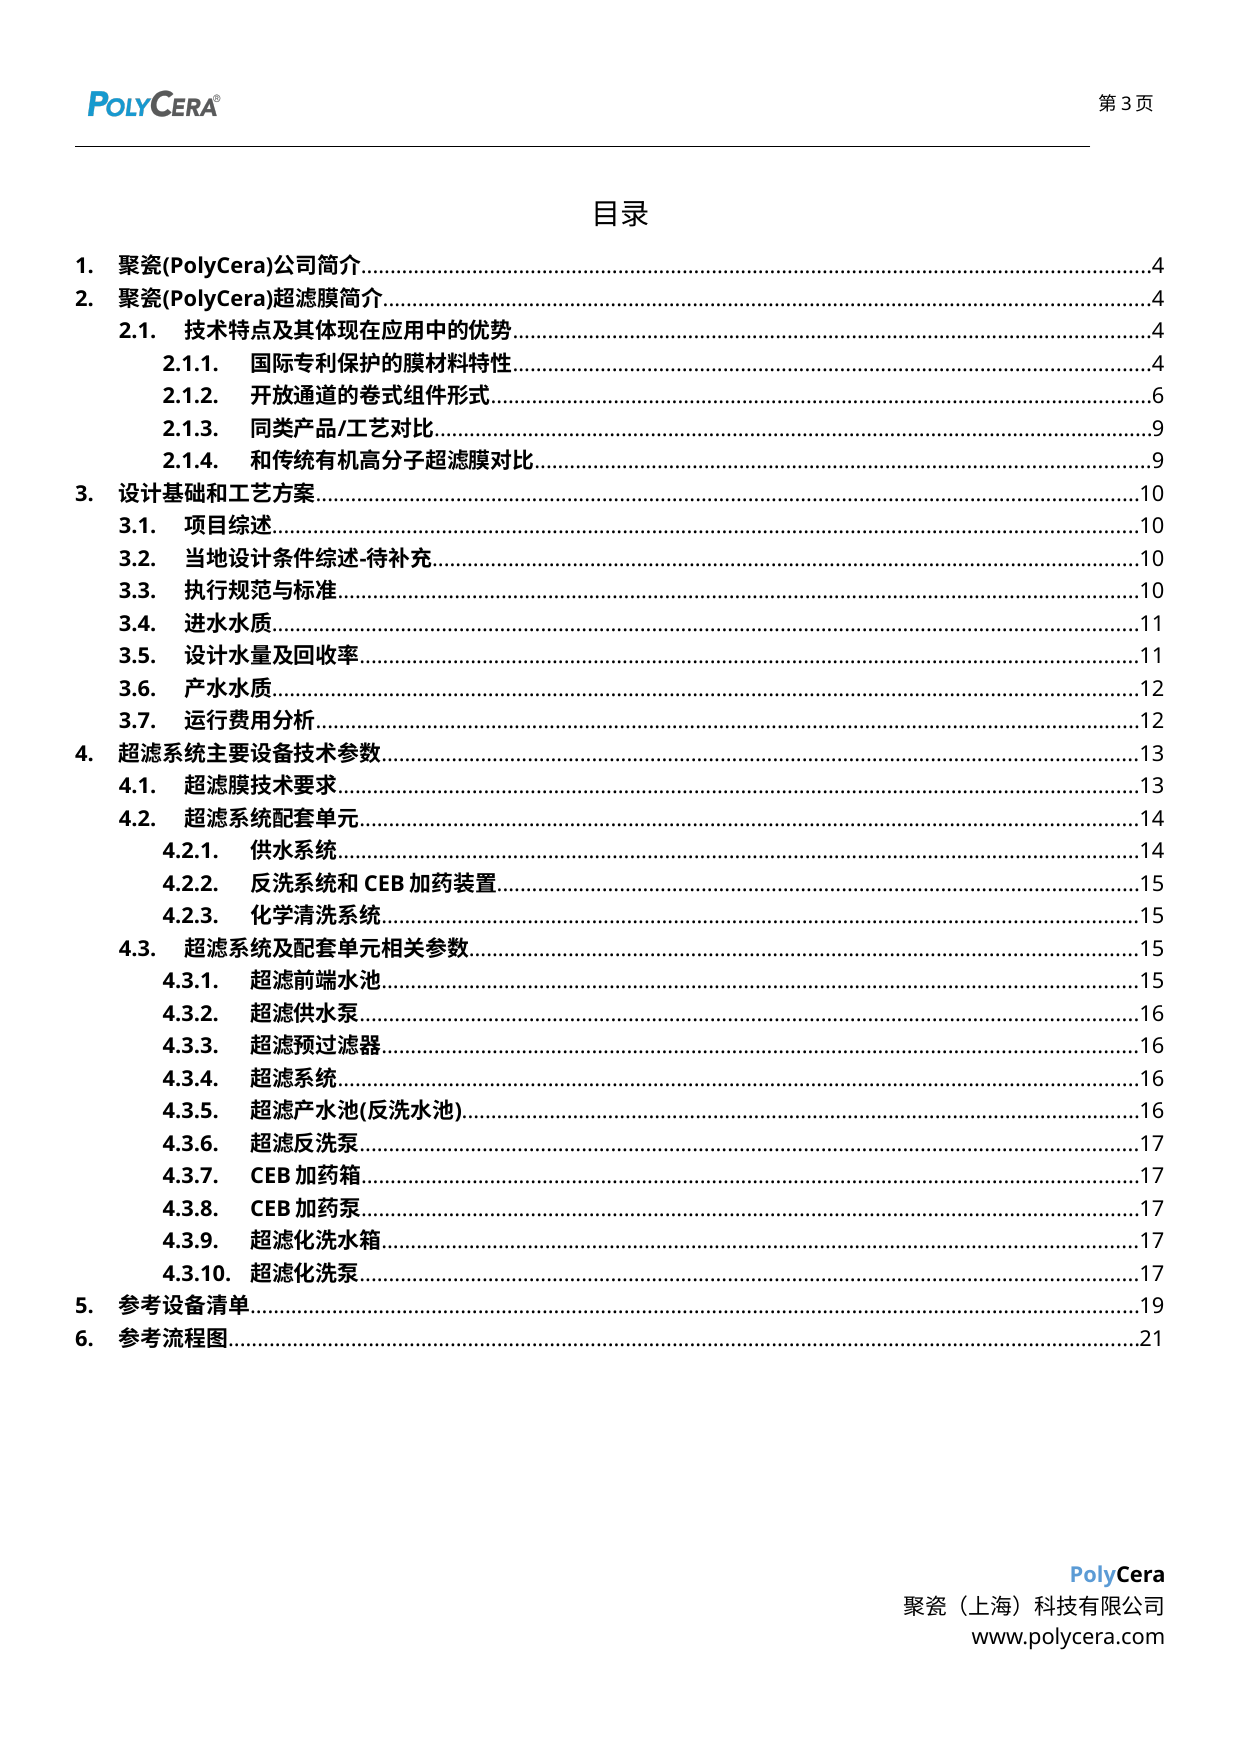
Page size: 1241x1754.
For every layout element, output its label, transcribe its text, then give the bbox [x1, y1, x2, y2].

text 4.3.3. 超滤预过滤器 16 [162, 1028, 1165, 1060]
text 3.7. 运行费用分析 12 [119, 703, 1165, 735]
text 3.1. 项目综述 10 [119, 508, 1165, 540]
text 3.4. 进水水质 11 [119, 605, 1165, 638]
text 3. 设计基础和工艺方案 10 [75, 475, 1165, 508]
text 4. 超滤系统主要设备技术参数 13 [75, 735, 1165, 768]
text 3.5. 设计水量及回收率 11 [119, 638, 1165, 670]
picture [86, 88, 221, 119]
text 4.2.1. 供水系统 14 [162, 833, 1165, 865]
text 目录 [75, 179, 1165, 244]
text 4.3.7. CEB加药箱 17 [162, 1158, 1165, 1190]
text 2.1.2. 开放通道的卷式组件形式 6 [162, 378, 1165, 410]
text 4.3.2. 超滤供水泵 16 [162, 995, 1165, 1028]
text 2.1.1. 国际专利保护的膜材料特性 4 [162, 345, 1165, 378]
text 1. 聚瓷(PolyCera)公司简介 4 [75, 248, 1165, 280]
text 6. 参考流程图 21 [75, 1320, 1165, 1353]
text 2.1.4. 和传统有机高分子超滤膜对比 9 [162, 443, 1165, 475]
text 2.1. 技术特点及其体现在应用中的优势 4 [119, 313, 1165, 345]
text 4.3.9. 超滤化洗水箱 17 [162, 1223, 1165, 1255]
text 2. 聚瓷(PolyCera)超滤膜简介 4 [75, 280, 1165, 313]
text 3.3. 执行规范与标准 10 [119, 573, 1165, 605]
text 3.2. 当地设计条件综述-待补充 10 [119, 540, 1165, 573]
text 4.2.3. 化学清洗系统 15 [162, 898, 1165, 930]
text 4.2.2. 反洗系统和CEB加药装置 15 [162, 865, 1165, 898]
text 4.3.10. 超滤化洗泵 17 [162, 1255, 1165, 1288]
text 3.6. 产水水质 12 [119, 670, 1165, 703]
text 2.1.3. 同类产品/工艺对比 9 [162, 410, 1165, 443]
text 4.3.8. CEB加药泵 17 [162, 1190, 1165, 1223]
text 4.3. 超滤系统及配套单元相关参数 15 [119, 930, 1165, 963]
text 4.3.4. 超滤系统 16 [162, 1060, 1165, 1093]
text 4.3.6. 超滤反洗泵 17 [162, 1125, 1165, 1158]
text 5. 参考设备清单 19 [75, 1288, 1165, 1320]
text 4.2. 超滤系统配套单元 14 [119, 800, 1165, 833]
text 4.3.5. 超滤产水池(反洗水池) 16 [162, 1093, 1165, 1125]
text 4.1. 超滤膜技术要求 13 [119, 768, 1165, 800]
text 4.3.1. 超滤前端水池 15 [162, 963, 1165, 995]
